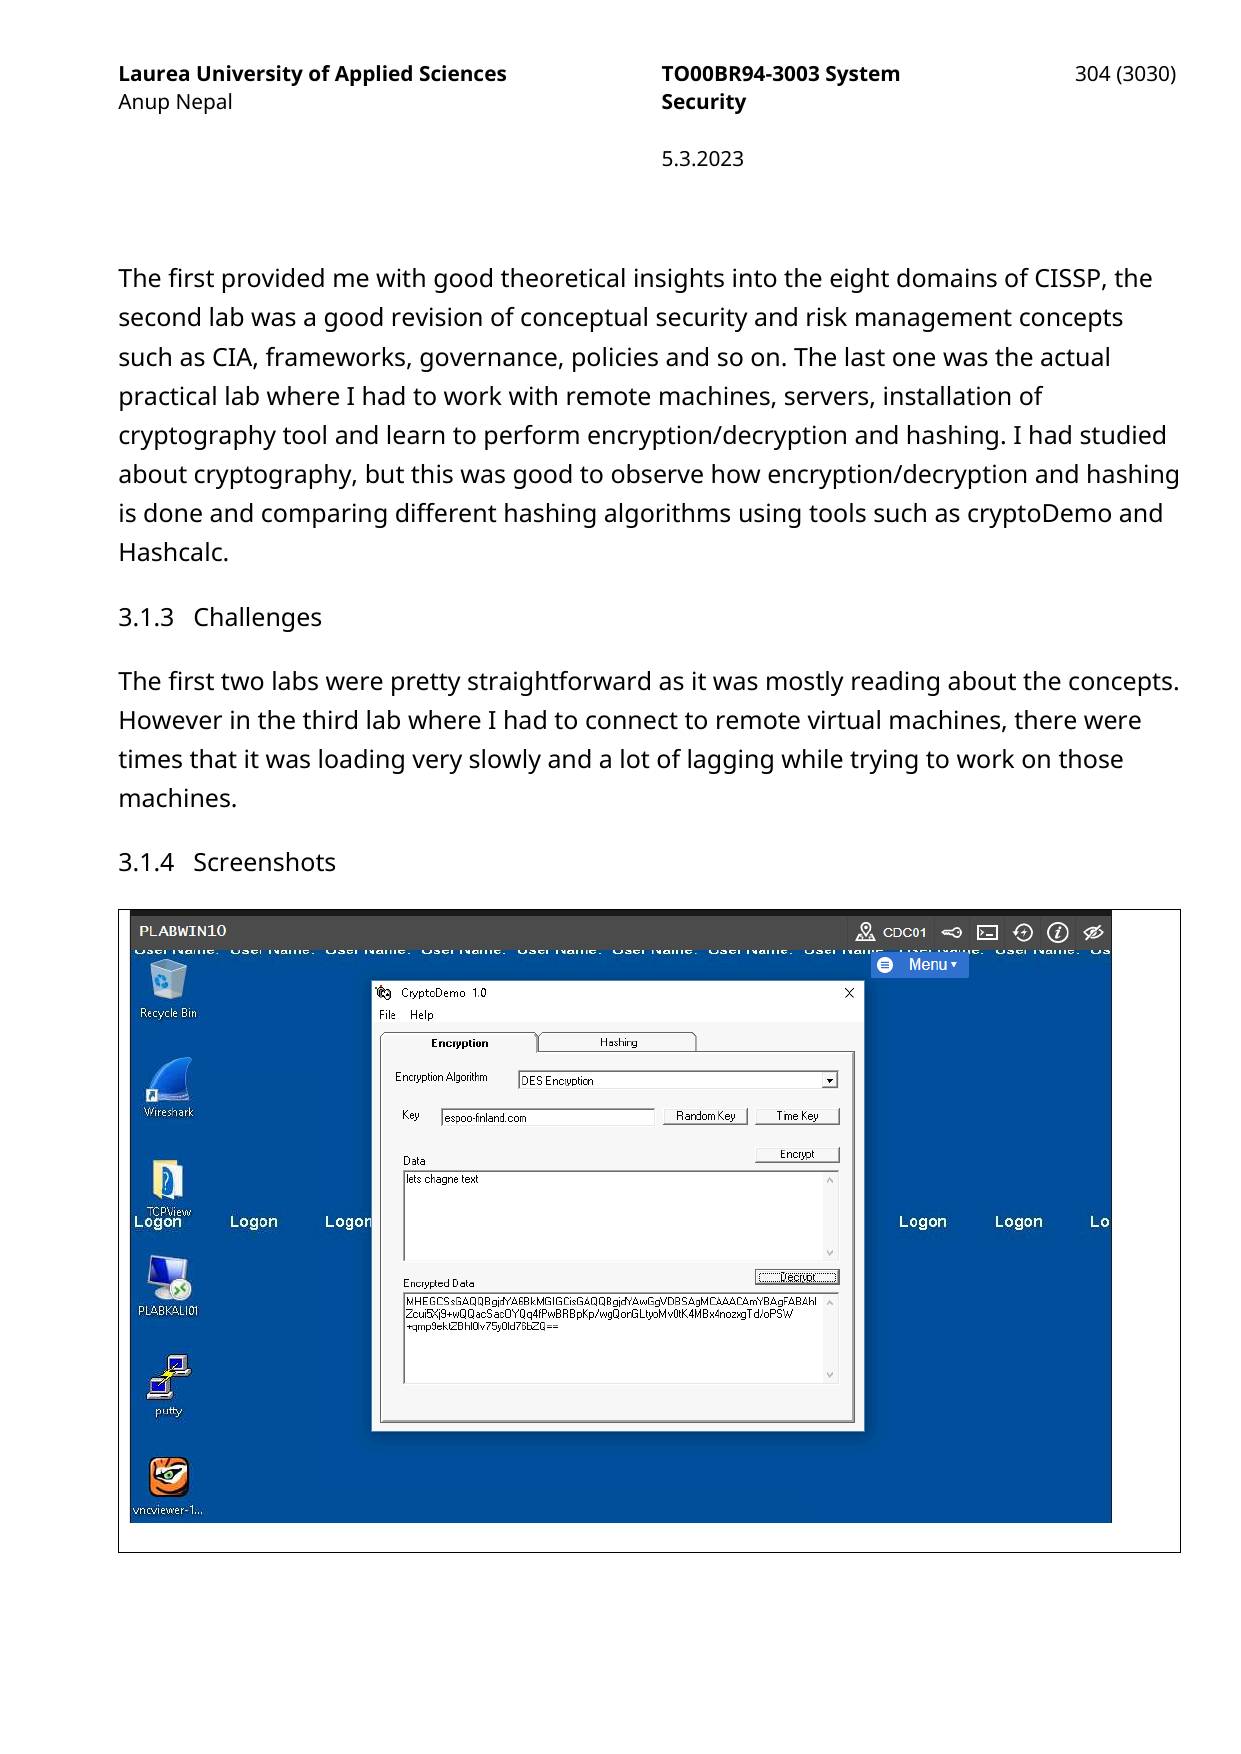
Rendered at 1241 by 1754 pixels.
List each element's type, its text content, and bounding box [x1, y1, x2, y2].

table_header [119, 910, 1180, 1552]
text The first two labs were pretty straightforward as it was mostly reading about the concepts. However in the third lab where I had to connect to remote virtual machines, there were times that it was loading very slowly and a lot of lagging while trying to work on those machines. [118, 663, 1181, 815]
subtitle Screenshots [118, 845, 1181, 879]
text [118, 261, 1181, 569]
subtitle Challenges [118, 599, 1181, 633]
picture [129, 910, 1112, 1523]
